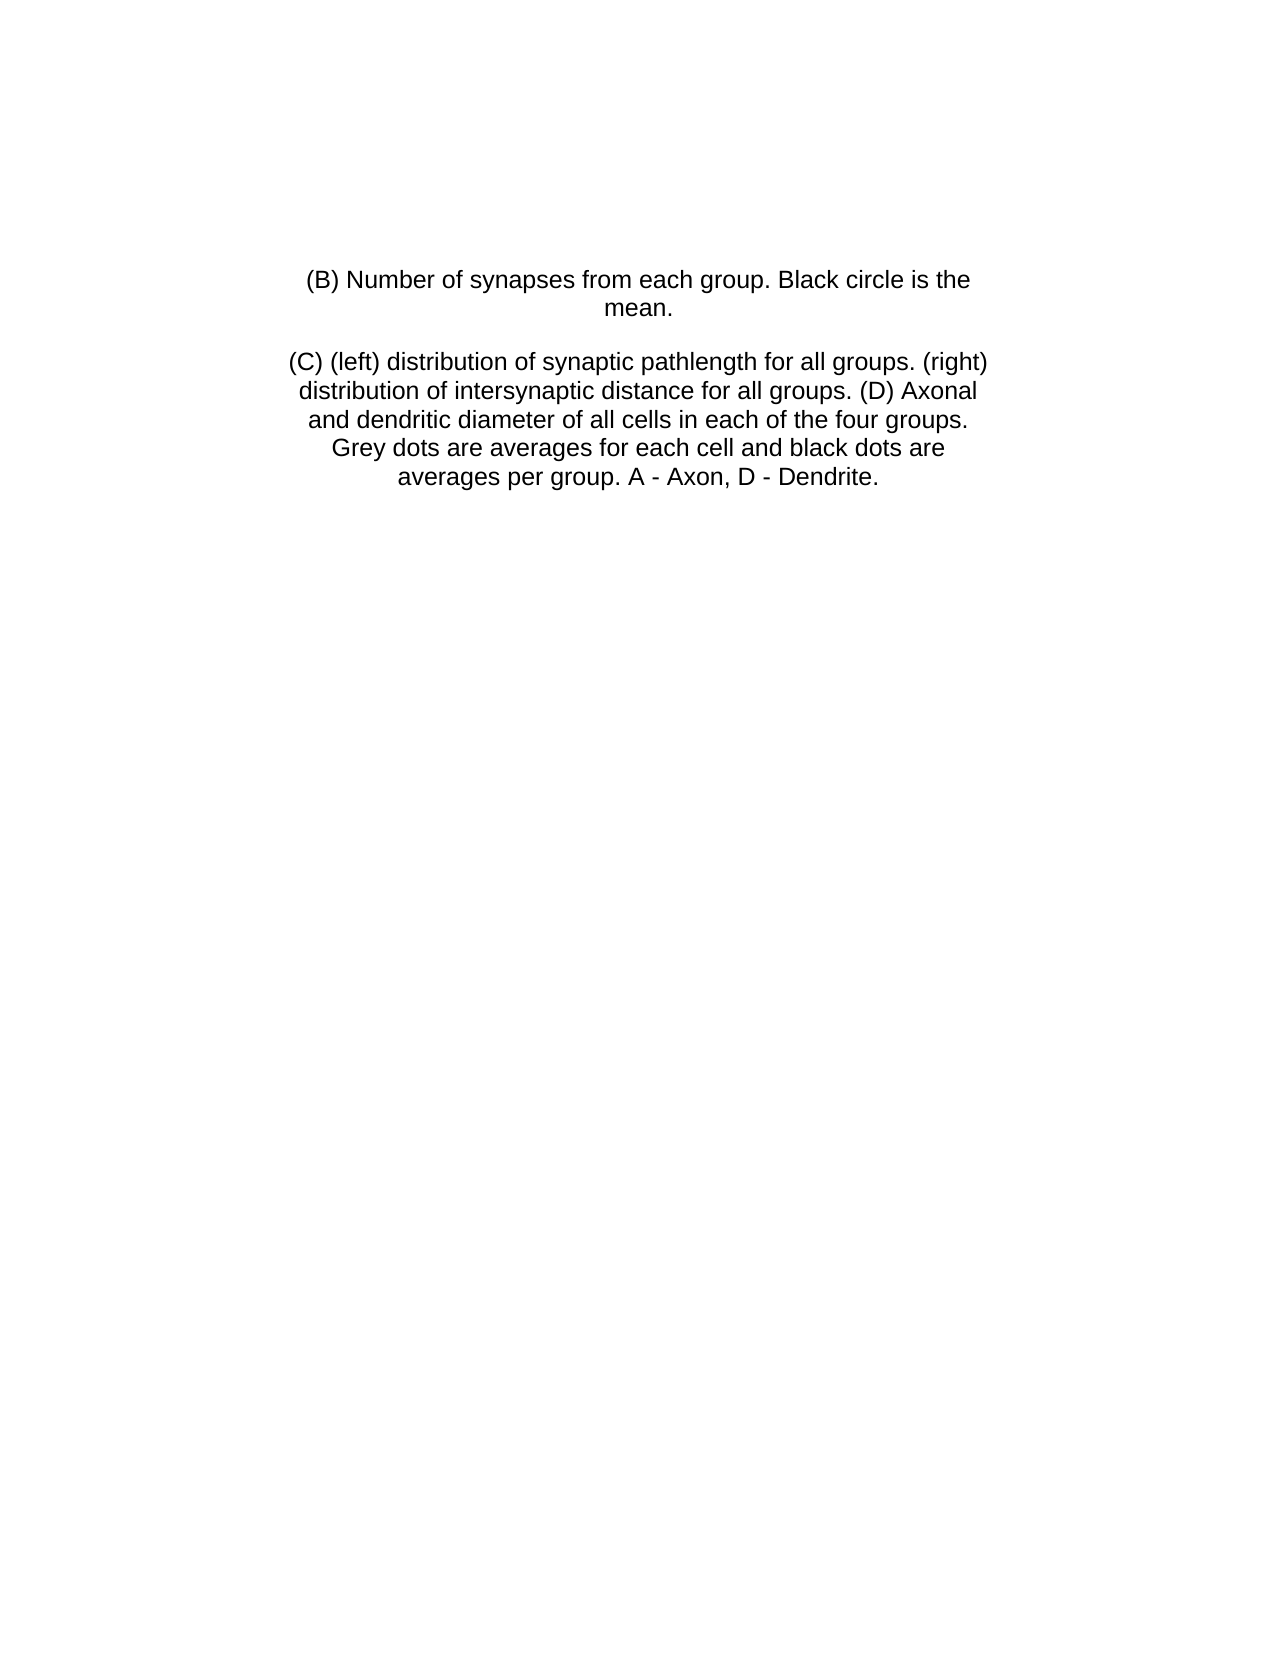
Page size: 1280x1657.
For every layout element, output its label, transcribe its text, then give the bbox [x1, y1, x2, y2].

text (B) Number of synapses from each group. Black circle is the mean. [279, 264, 998, 322]
text (C) (left) distribution of synaptic pathlength for all groups. (right) distribution of intersynaptic distance for all groups. (D) Axonal and dendritic diameter of all cells in each of the four groups. Grey dots are averages for each cell and black dots are averages per group. A - Axon, D - Dendrite. [279, 347, 998, 491]
